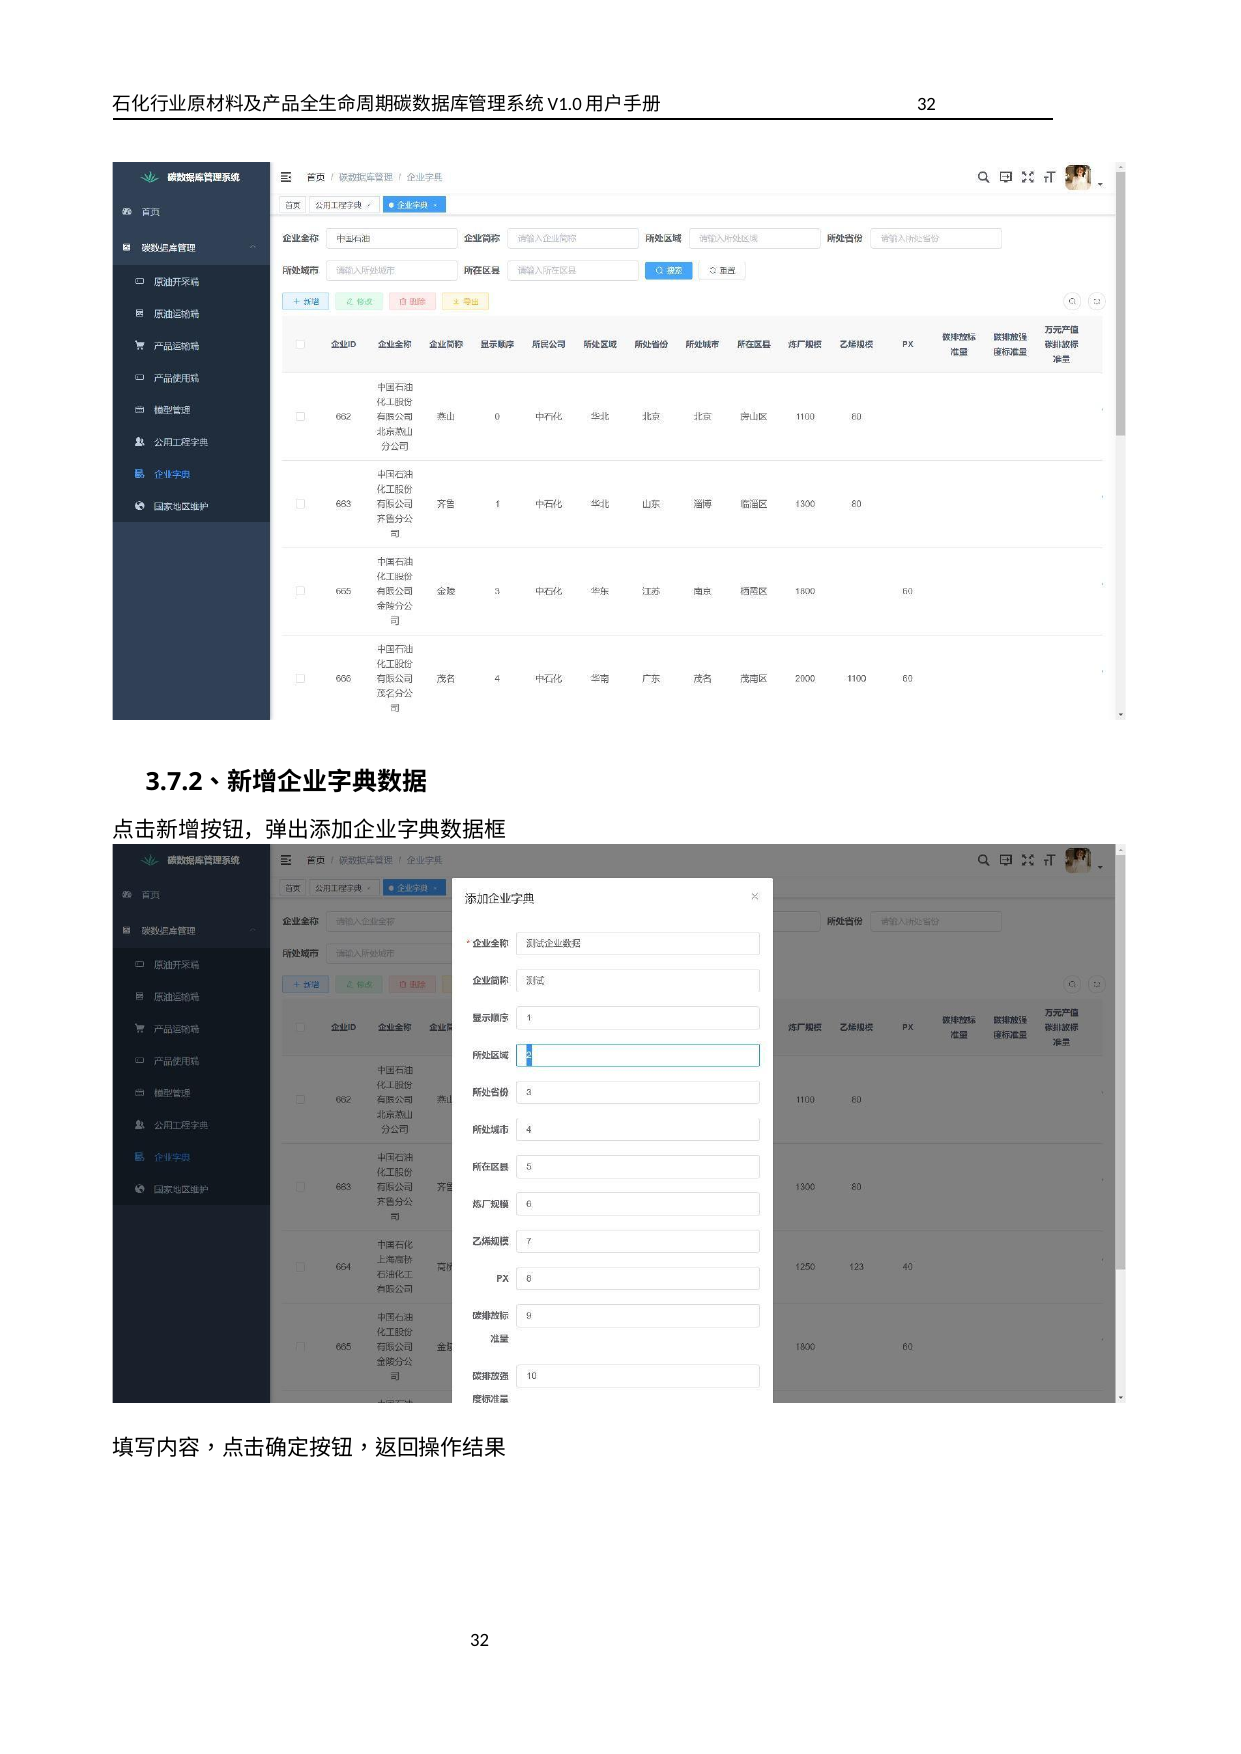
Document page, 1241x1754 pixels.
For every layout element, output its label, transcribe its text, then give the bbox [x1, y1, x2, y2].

text 点击新增按钮，弹出添加企业字典数据框 [112, 812, 1128, 844]
subtitle 3.7.2、新增企业字典数据 [145, 747, 1128, 812]
picture [112, 844, 1126, 1403]
text 填写内容，点击确定按钮，返回操作结果 [112, 1429, 1128, 1462]
picture [112, 162, 1126, 720]
